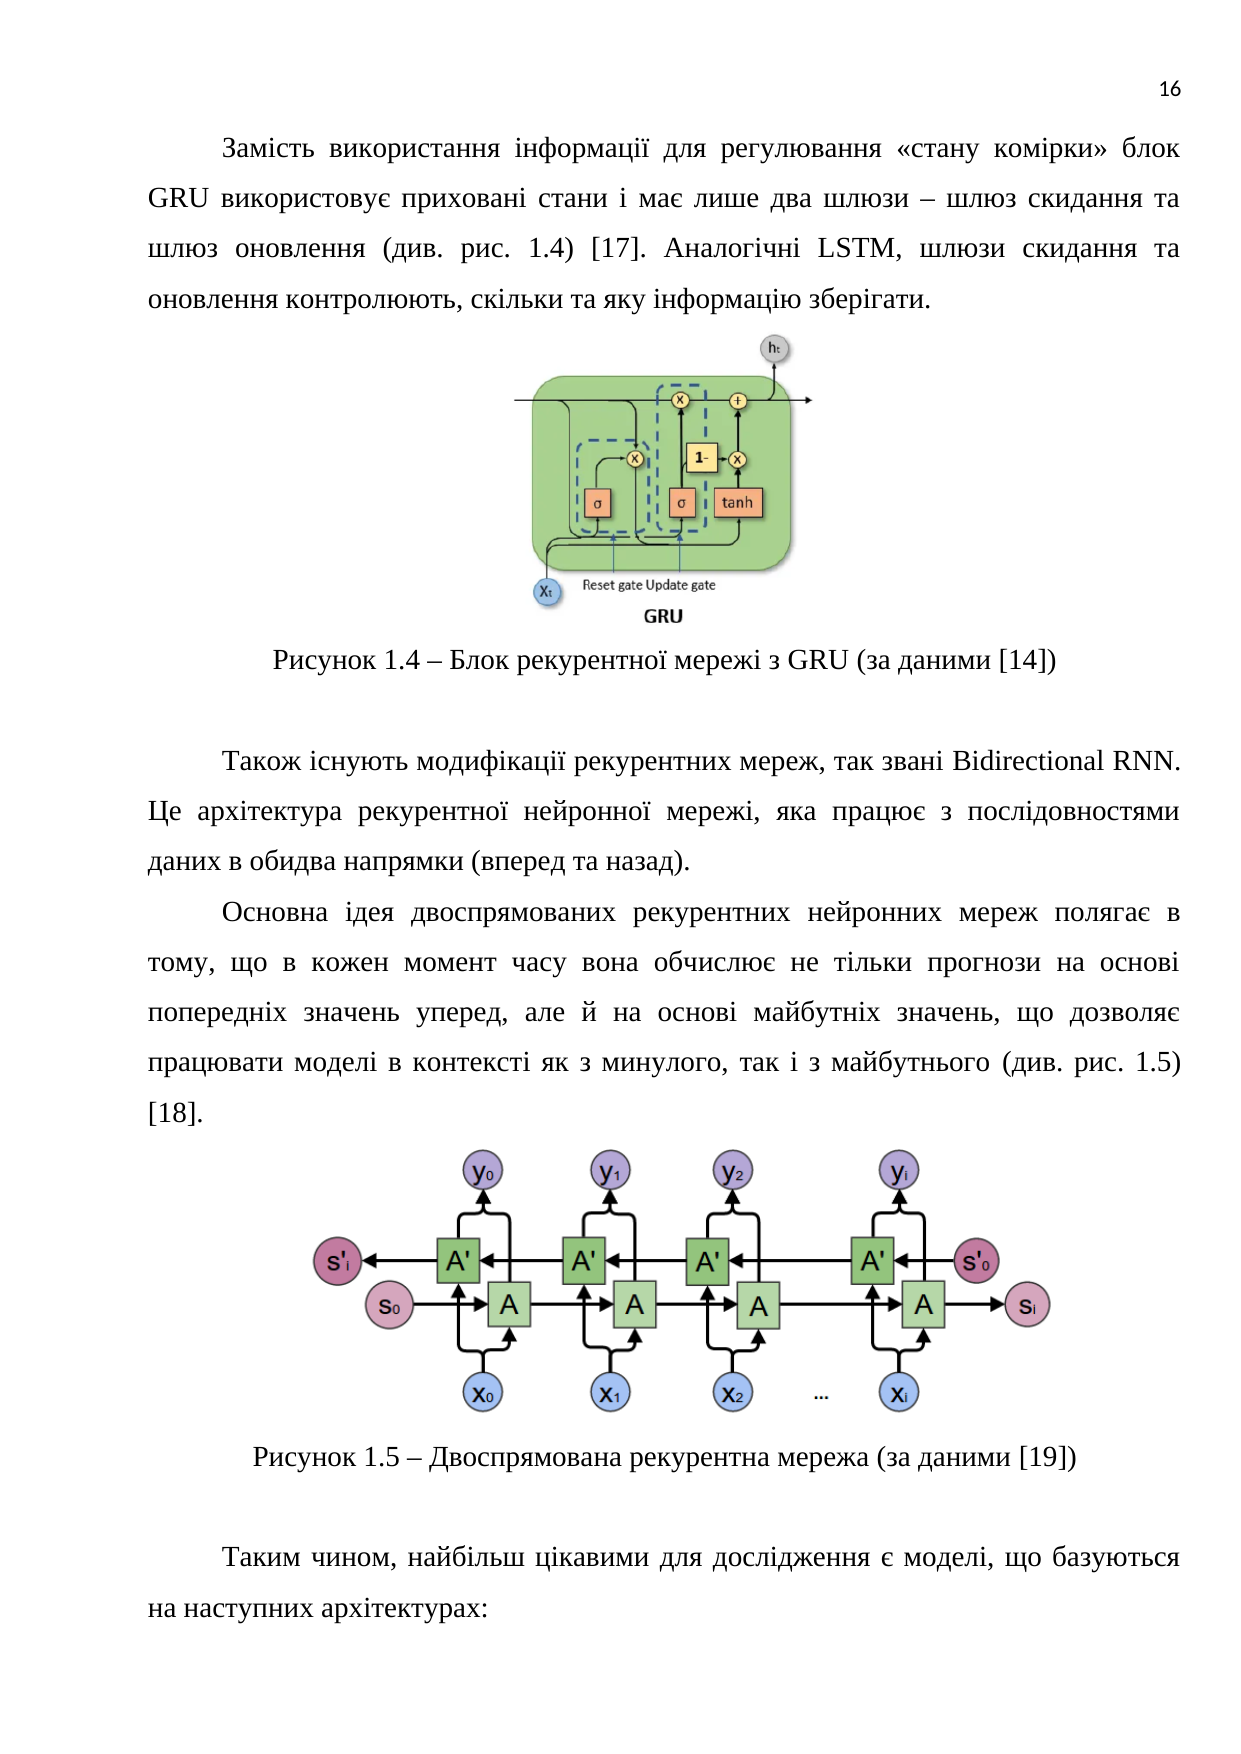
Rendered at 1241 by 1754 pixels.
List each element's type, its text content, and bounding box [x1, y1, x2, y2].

list Основна ідея двоспрямованих рекурентних нейронних мереж полягає в тому, що в кожен момент часу вона обчислює не тільки прогнози на основі попередніх значень уперед, але й на основі майбутніх значень, що дозволяє працювати моделі в контексті як з минулого, так і з майбутнього (див. рис. 1.5) [18]. [148, 894, 1181, 1128]
text Рисунок 1.4 – Блок рекурентної мережі з GRU (за даними [14]) [148, 642, 1181, 676]
picture [507, 331, 822, 629]
picture [268, 1145, 1060, 1425]
list Також існують модифікації рекурентних мереж, так звані Bidirectional RNN. Це архітектура рекурентної нейронної мережі, яка працює з послідовностями даних в обидва напрямки (вперед та назад). [148, 743, 1181, 877]
text Замість використання інформації для регулювання «стану комірки» блок GRU використовує приховані стани і має лише два шлюзи – шлюз скидання та шлюз оновлення (див. рис. 1.4) [17]. Аналогічні LSTM, шлюзи скидання та оновлення контролюють, скільки та яку інформацію зберігати. [148, 130, 1181, 314]
list Таким чином, найбільш цікавими для дослідження є моделі, що базуються на наступних архітектурах: [148, 1539, 1181, 1623]
list Рисунок 1.5 – Двоспрямована рекурентна мережа (за даними [19]) [148, 1439, 1181, 1472]
